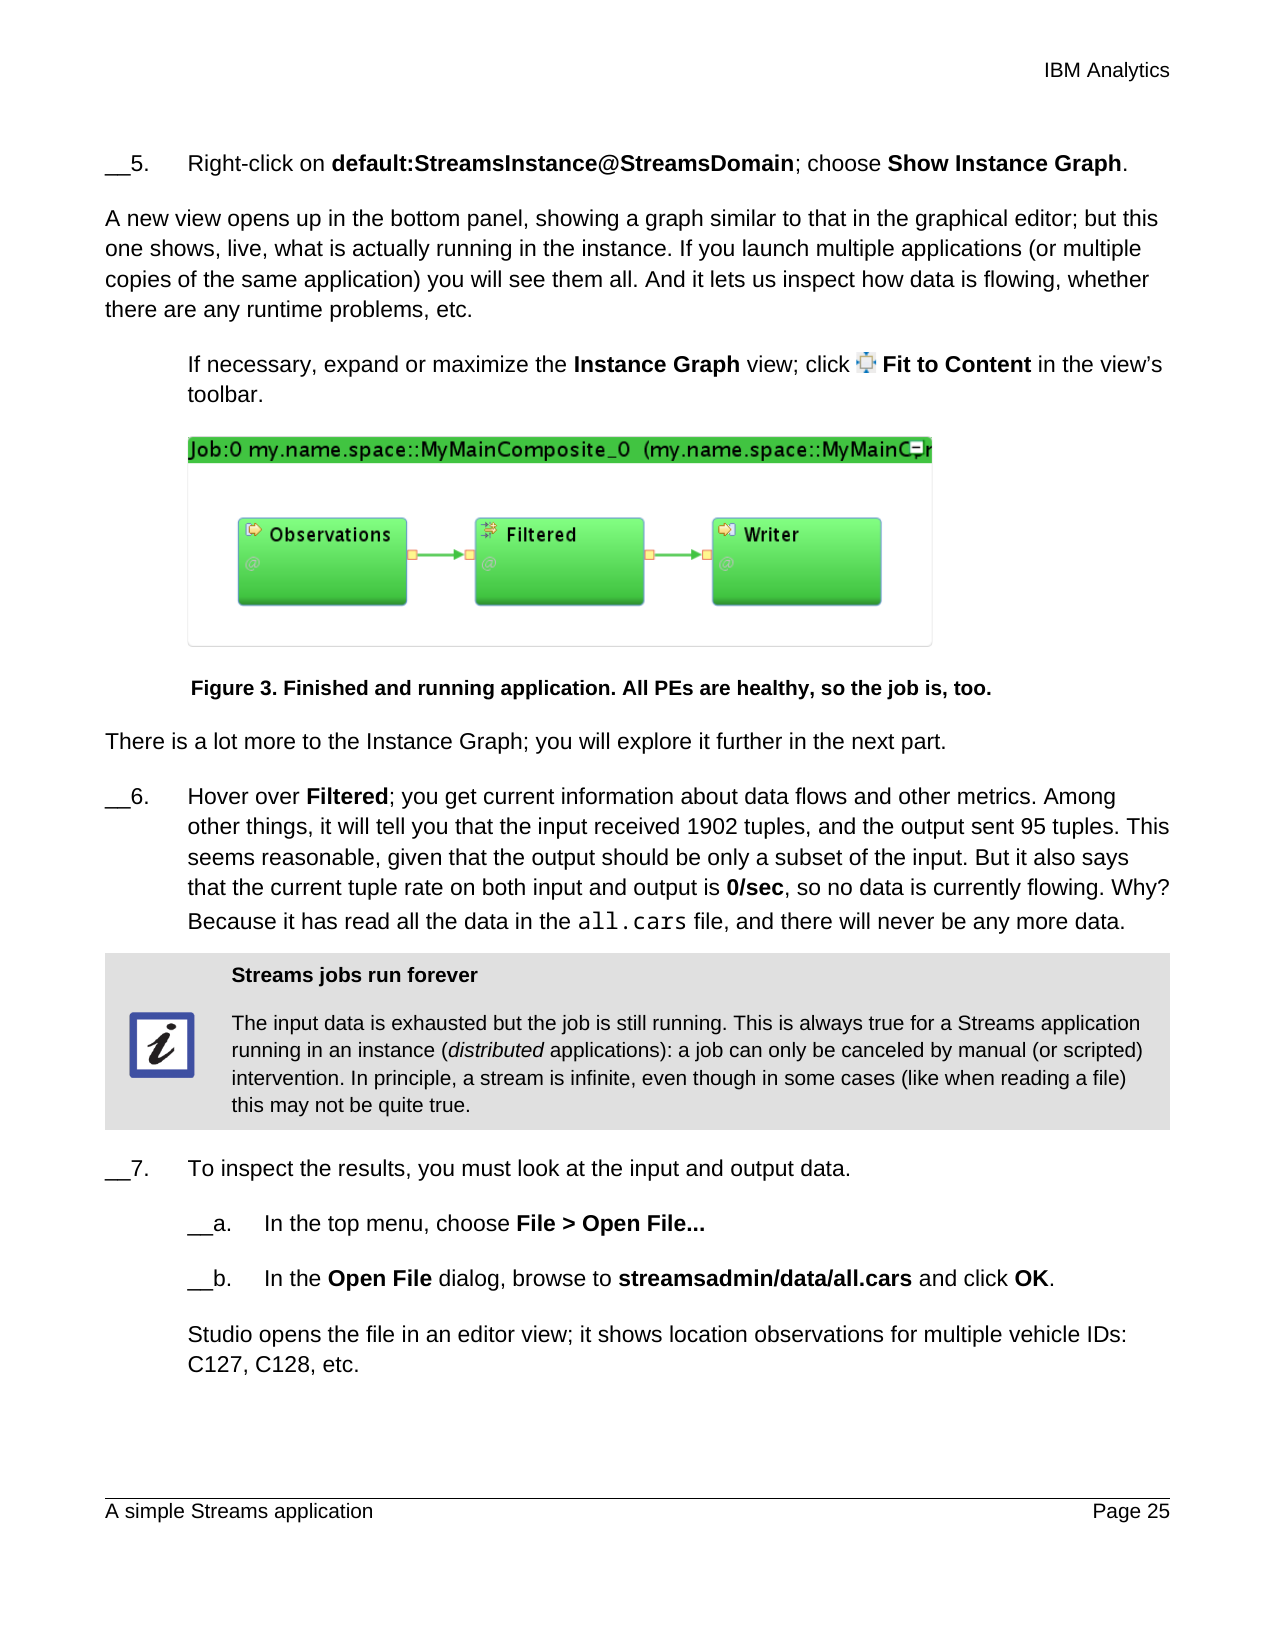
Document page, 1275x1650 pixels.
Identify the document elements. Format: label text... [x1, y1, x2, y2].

list If necessary, expand or maximize the Instance Graph view; click Fit to Content in the view’s toolbar. [187, 351, 1170, 408]
list To inspect the results, you must look at the input and output data. [105, 1155, 1170, 1181]
picture [117, 1000, 207, 1091]
table_header [105, 953, 219, 1130]
list In the Open File dialog, browse to streamsadmin/data/all.cars and click OK. [187, 1265, 1170, 1292]
picture [187, 436, 933, 647]
text There is a lot more to the Instance Graph; you will explore it further in the next part. [105, 728, 1170, 754]
list Studio opens the file in an editor view; it shows location observations for multiple vehicle IDs: C127, C128, etc. [187, 1321, 1170, 1377]
table_header Streams jobs run forever The input data is exhausted but the job is still running. This is always true for a Streams application running in an instance (distributed applications): a job can only be canceled by manual (or scripted) intervention. In principle, a stream is infinite, even though in some cases (like when reading a file) this may not be quite true. [219, 953, 1170, 1130]
text A new view opens up in the bottom panel, showing a graph similar to that in the graphical editor; but this one shows, live, what is actually running in the instance. If you launch multiple applications (or multiple copies of the same application) you will see them all. And it lets us inspect how data is flowing, whether there are any runtime problems, etc. [105, 205, 1170, 322]
list Hover over Filtered; you get current information about data flows and other metrics. Among other things, it will tell you that the input received 1902 tuples, and the output sent 95 tuples. This seems reasonable, given that the output should be only a subset of the input. But it also says that the current tuple rate on both input and output is 0/sec, so no data is currently flowing. Why? Because it has read all the data in the all.cars file, and there will never be any more data. [105, 783, 1170, 936]
picture [856, 352, 877, 373]
list Right-click on default:StreamsInstance@StreamsDomain; choose Show Instance Graph. [105, 150, 1170, 176]
list In the top menu, choose File > Open File... [187, 1210, 1170, 1237]
